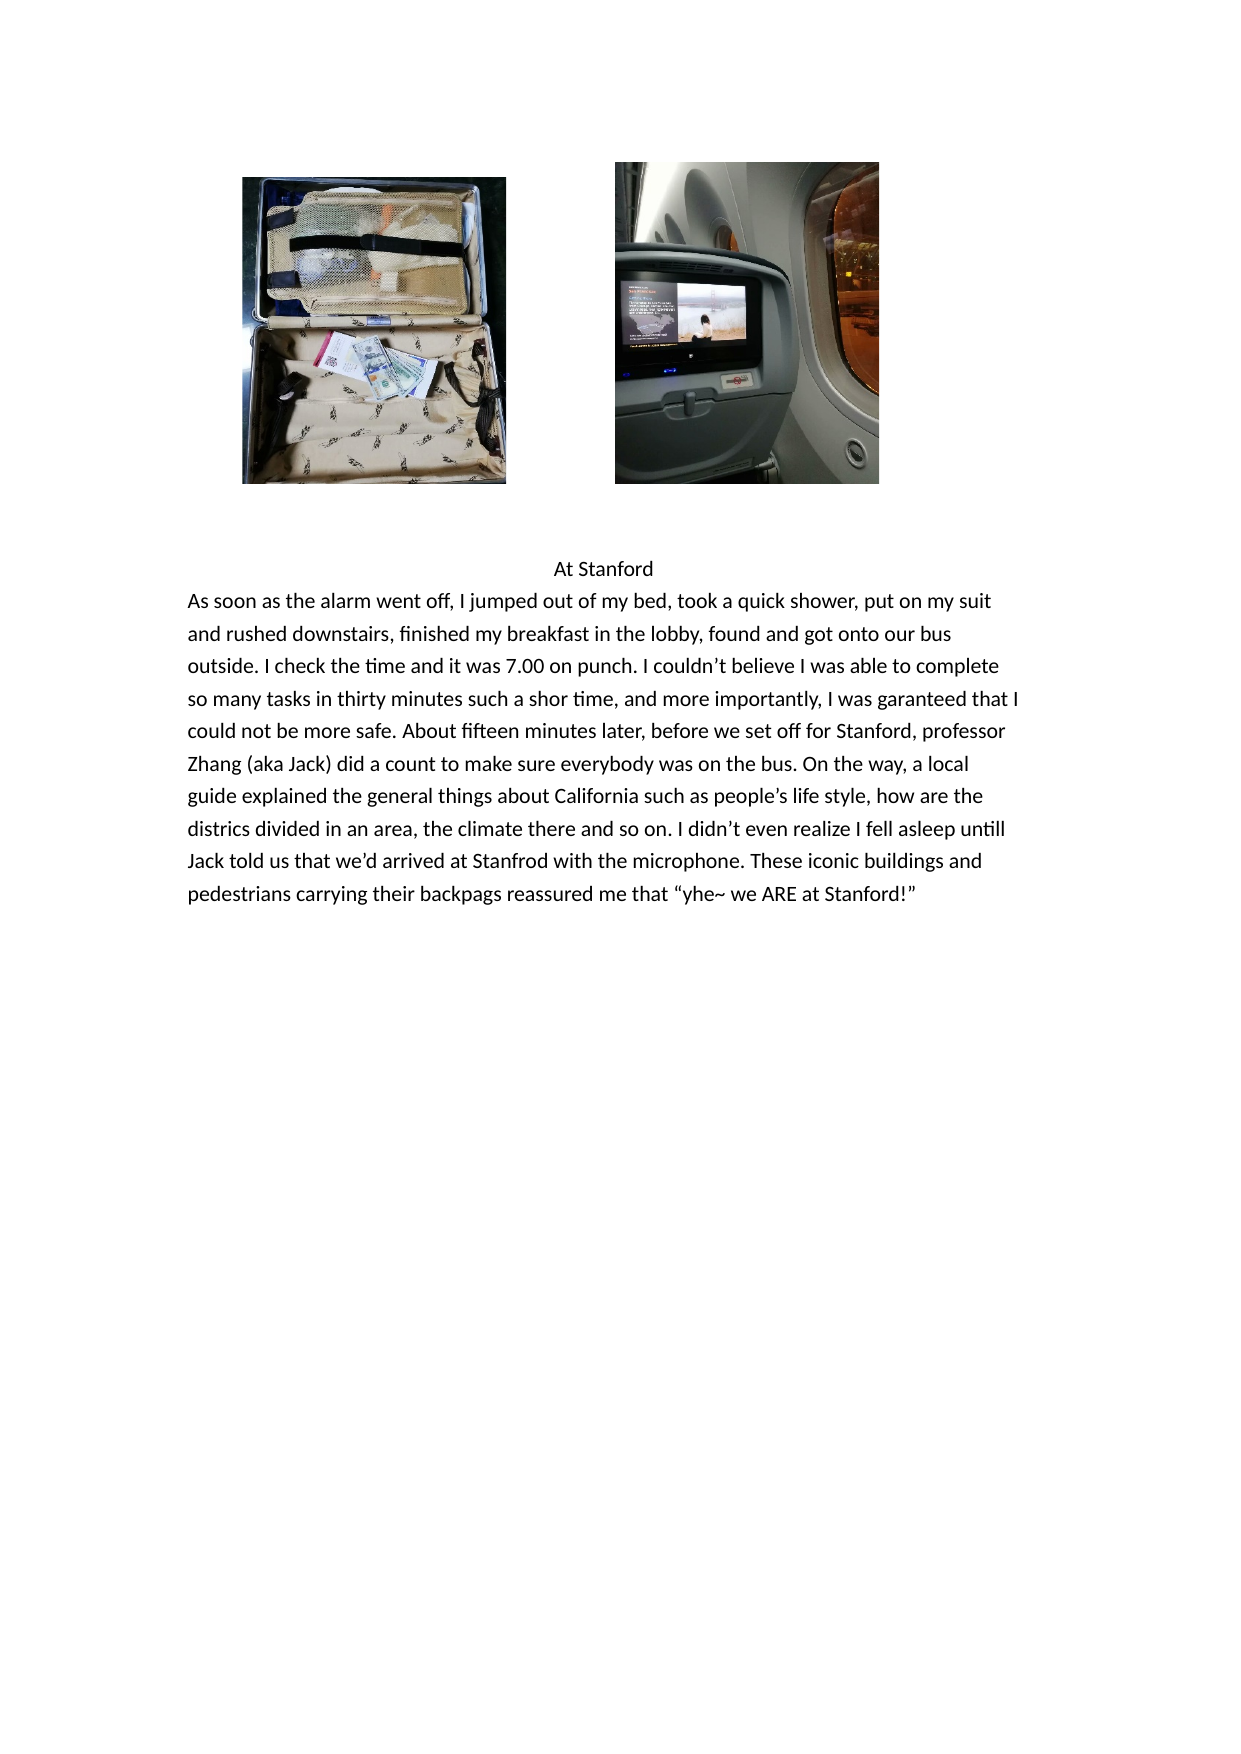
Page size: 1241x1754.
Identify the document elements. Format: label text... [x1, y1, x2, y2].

picture [615, 162, 880, 484]
text As soon as the alarm went off, I jumped out of my bed, took a quick shower, put on my suit and rushed downstairs, finished my breakfast in the lobby, found and got onto our bus outside. I check the time and it was 7.00 on punch. I couldn’t believe I was able to complete so many tasks in thirty minutes such a shor time, and more importantly, I was garanteed that I could not be more safe. About fifteen minutes later, before we set off for Stanford, professor Zhang (aka Jack) did a count to make sure everybody was on the bus. On the way, a local guide explained the general things about California such as people’s life style, how are the districs divided in an area, the climate there and so on. I didn’t even realize I fell asleep untill Jack told us that we’d arrived at Stanfrod with the microphone. These iconic buildings and pedestrians carrying their backpags reassured me that “yhe~ we ARE at Stanford!” [187, 584, 1020, 909]
picture [242, 177, 507, 484]
text At Stanford [187, 552, 1020, 584]
